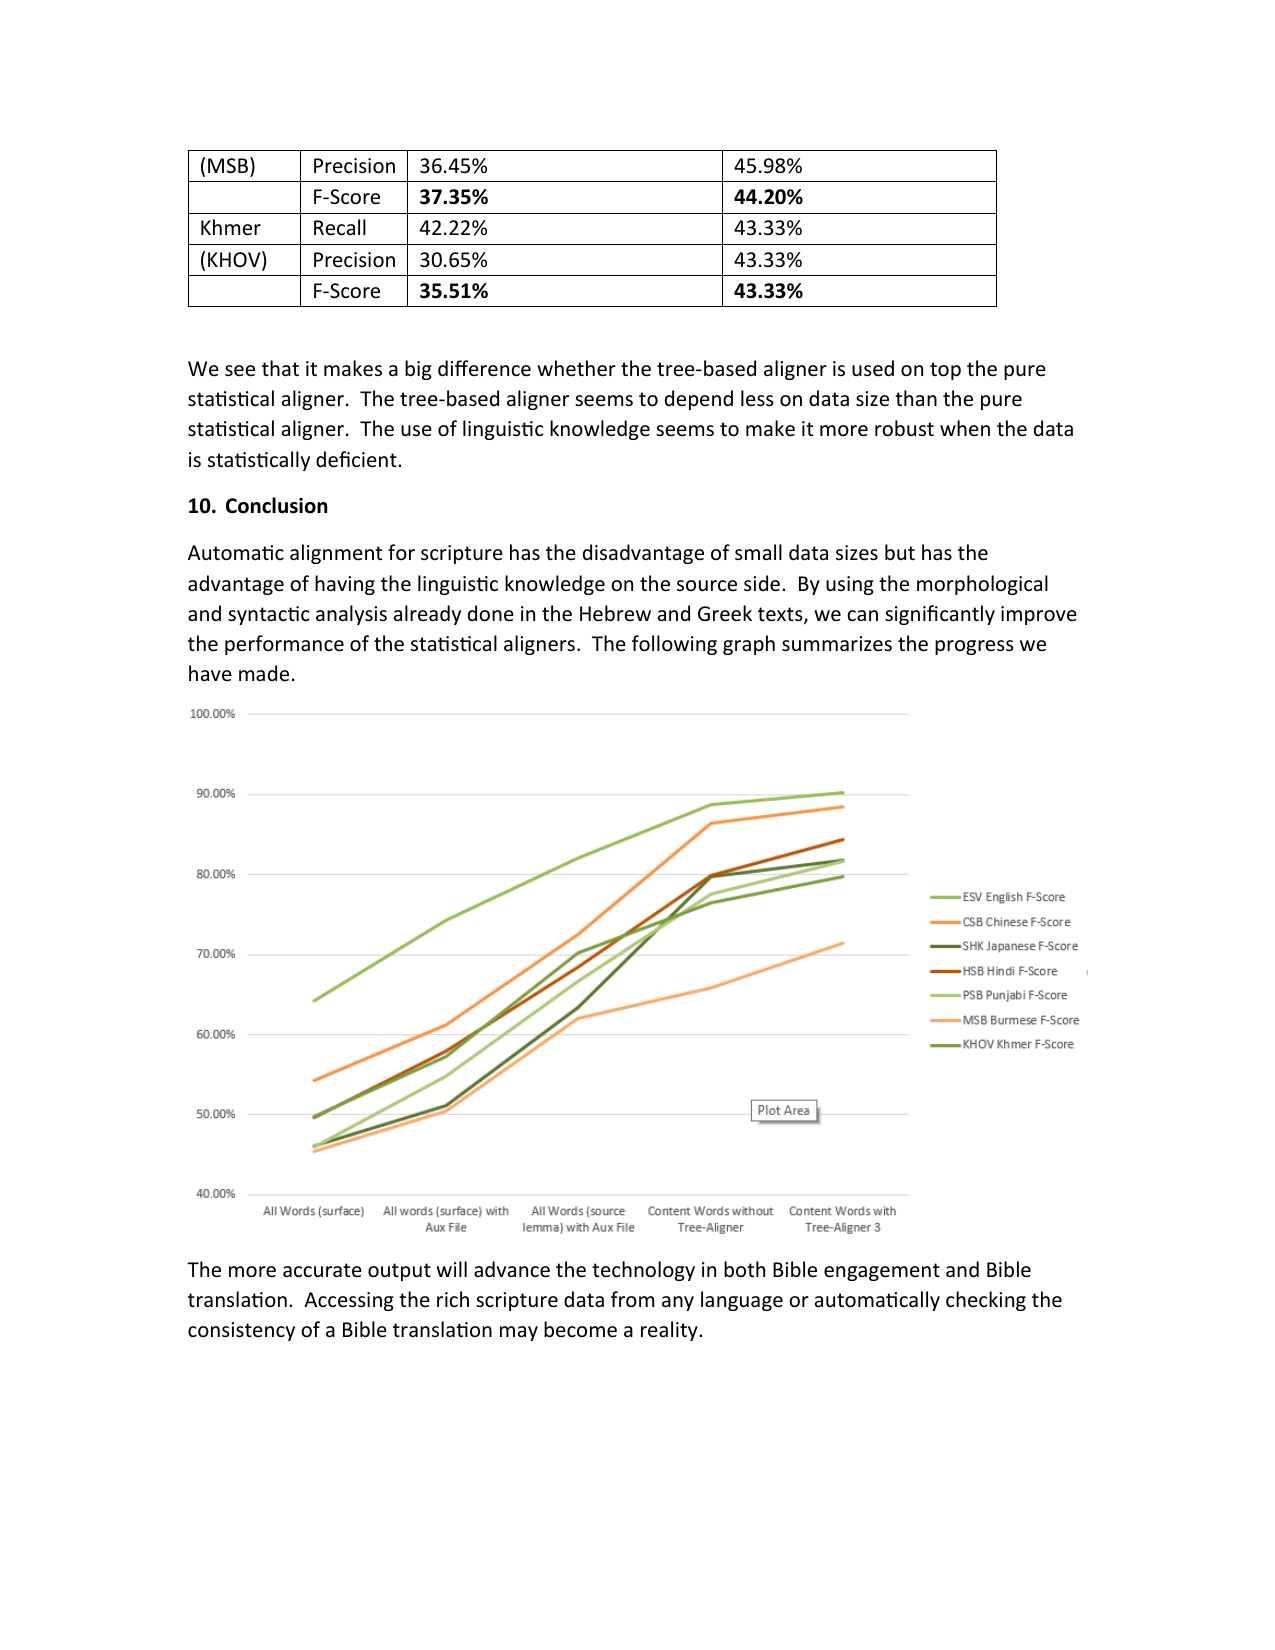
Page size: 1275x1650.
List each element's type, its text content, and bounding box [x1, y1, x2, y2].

table_cell 44.20% [723, 182, 996, 212]
list Conclusion [187, 492, 1087, 520]
table_cell 30.65% [408, 245, 722, 275]
text Automatic alignment for scripture has the disadvantage of small data sizes but has the advantage of having the linguistic knowledge on the source side. By using the morphological and syntactic analysis already done in the Hebrew and Greek texts, we can significantly improve the performance of the statistical aligners. The following graph summarizes the progress we have made. [187, 538, 1087, 687]
text We see that it makes a big difference whether the tree-based aligner is used on top the pure statistical aligner. The tree-based aligner seems to depend less on data size than the pure statistical aligner. The use of linguistic knowledge seems to make it more robust when the data is statistically deficient. [187, 354, 1087, 473]
table_cell [189, 182, 300, 212]
table_cell 43.33% [723, 245, 996, 275]
table_cell 36.45% [408, 151, 722, 181]
table_cell 43.33% [723, 214, 996, 244]
table_cell 43.33% [723, 276, 996, 306]
table_cell 45.98% [723, 151, 996, 181]
table_cell F-Score [301, 276, 407, 306]
table_cell 42.22% [408, 214, 722, 244]
text The more accurate output will advance the technology in both Bible engagement and Bible translation. Accessing the rich scripture data from any language or automatically checking the consistency of a Bible translation may become a reality. [187, 1255, 1087, 1343]
table_cell F-Score [301, 182, 407, 212]
table_cell Precision [301, 151, 407, 181]
picture [187, 706, 1088, 1236]
table_cell (KHOV) [189, 245, 300, 275]
table_cell (MSB) [189, 151, 300, 181]
table_cell [189, 276, 300, 306]
table_cell 37.35% [408, 182, 722, 212]
table_cell Khmer [189, 214, 300, 244]
table_cell Recall [301, 214, 407, 244]
table_cell Precision [301, 245, 407, 275]
table_cell 35.51% [408, 276, 722, 306]
